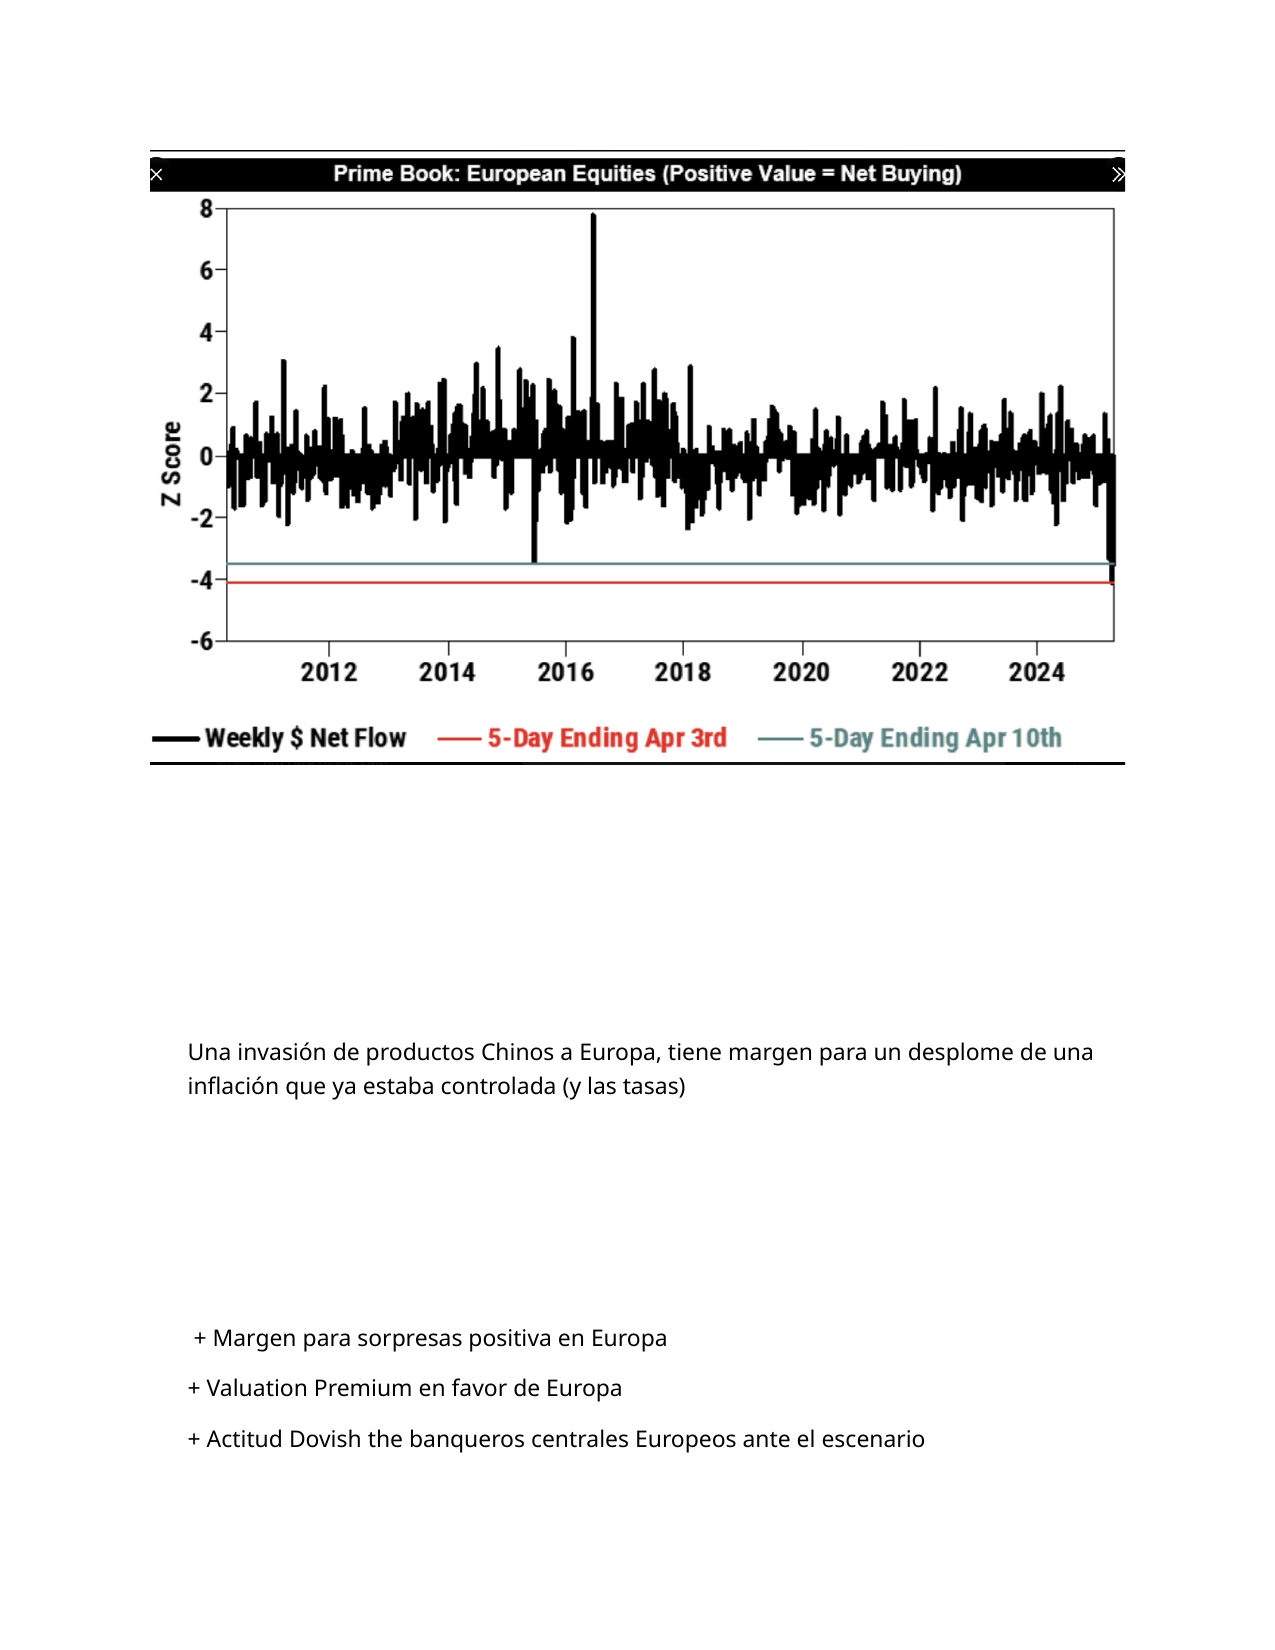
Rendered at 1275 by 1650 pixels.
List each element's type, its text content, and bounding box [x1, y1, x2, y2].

text + Valuation Premium en favor de Europa [187, 1372, 1125, 1403]
text + Margen para sorpresas positiva en Europa [187, 1322, 1125, 1353]
text + Actitud Dovish the banqueros centrales Europeos ante el escenario [187, 1423, 1125, 1454]
picture [150, 150, 1125, 765]
text Una invasión de productos Chinos a Europa, tiene margen para un desplome de una inflación que ya estaba controlada (y las tasas) [187, 1036, 1125, 1101]
